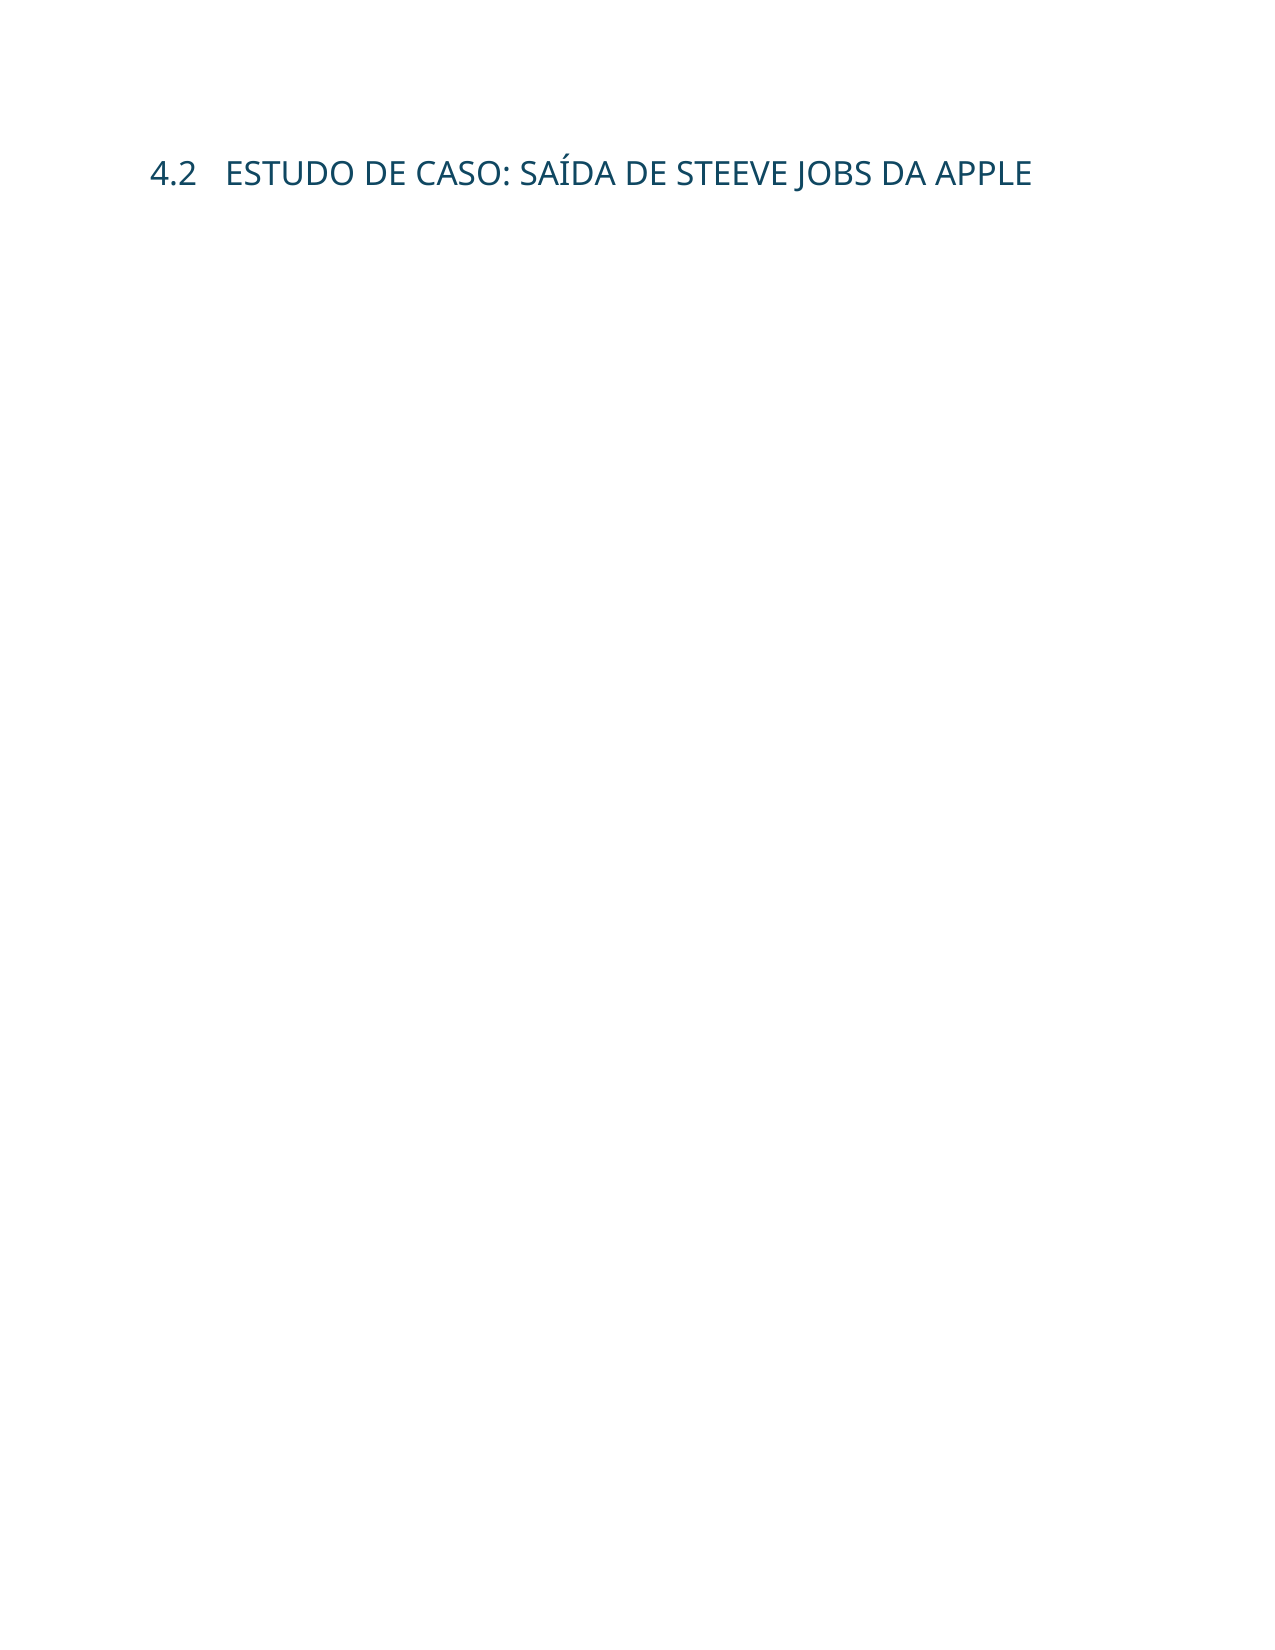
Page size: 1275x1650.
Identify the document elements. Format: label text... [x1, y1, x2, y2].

subtitle 4.2 ESTUDO DE CASO: SAÍDA DE STEEVE JOBS DA APPLE [150, 150, 1125, 195]
